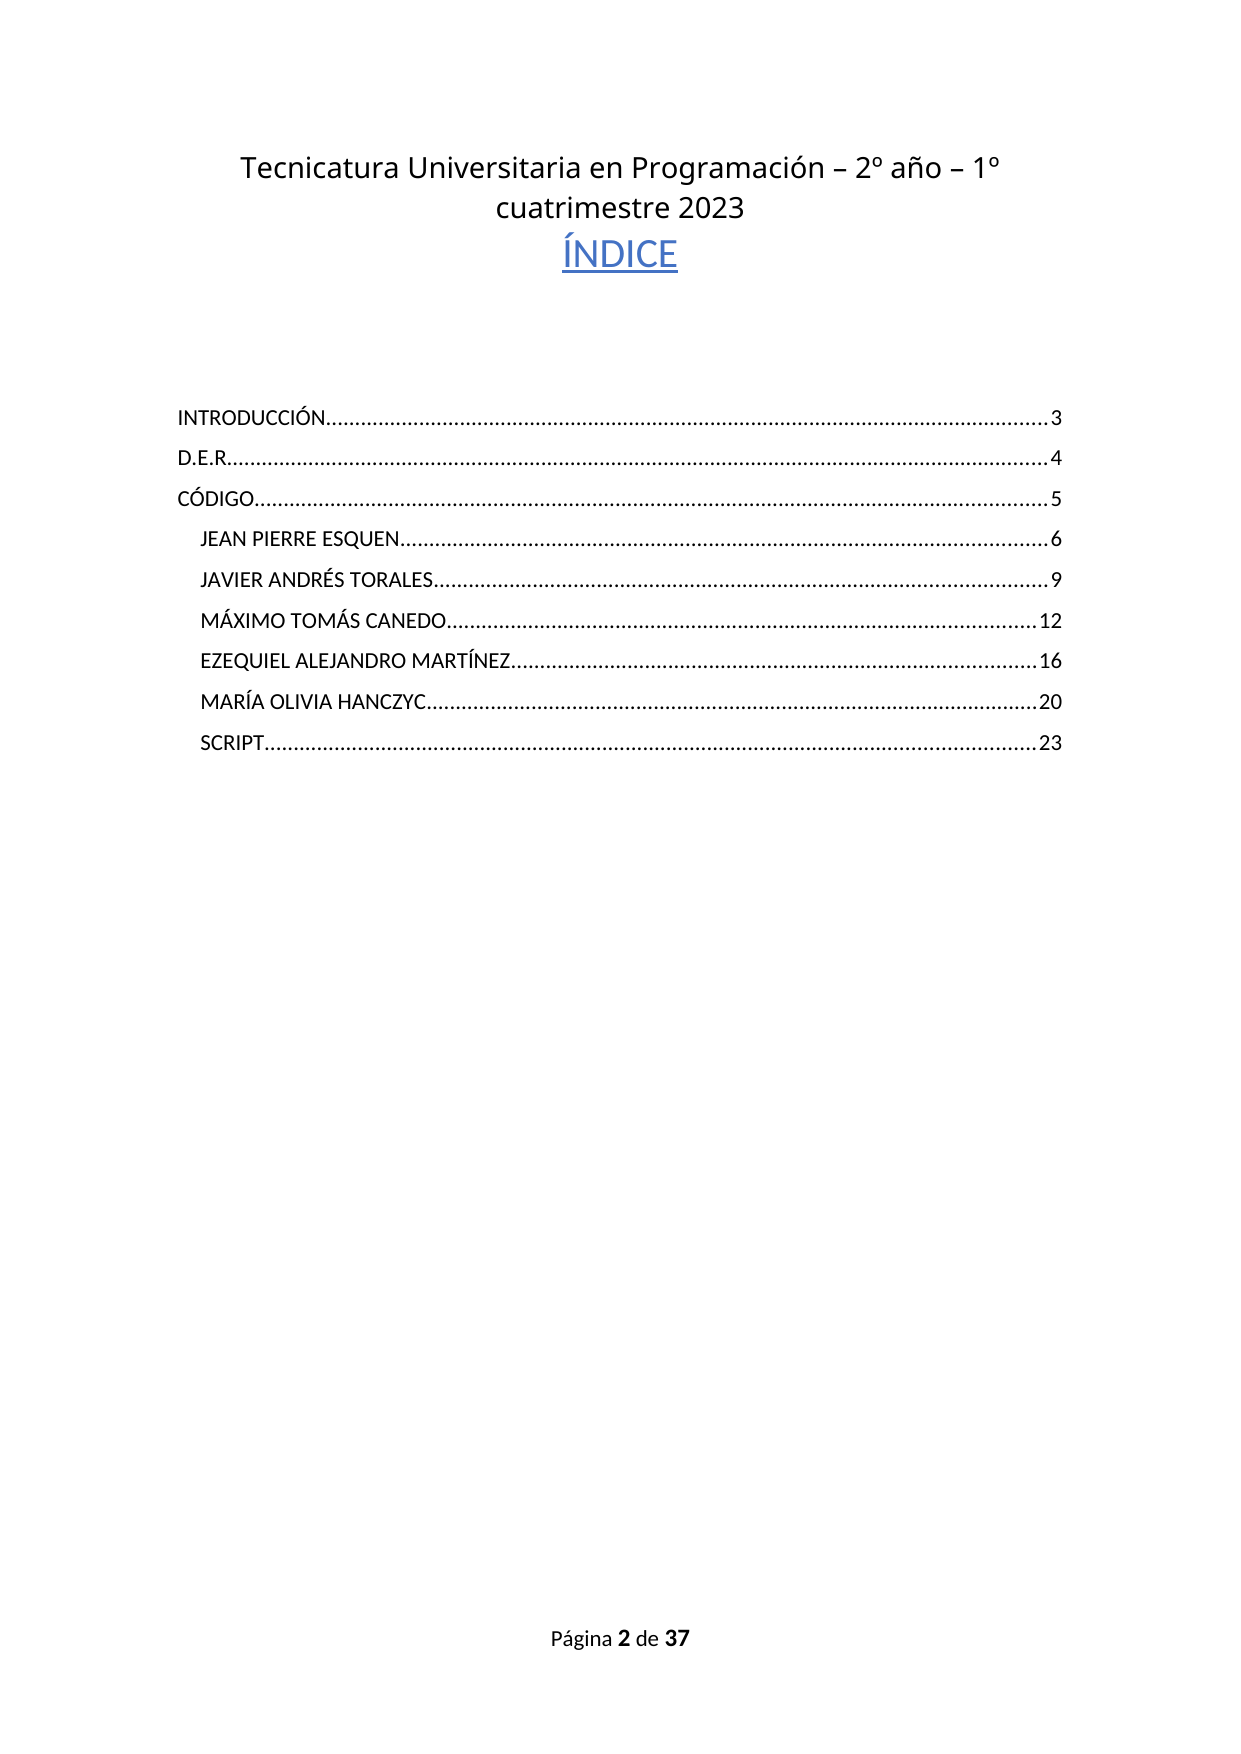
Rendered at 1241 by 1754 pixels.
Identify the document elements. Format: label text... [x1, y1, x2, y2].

text ÍNDICE [177, 227, 1063, 278]
text Tecnicatura Universitaria en Programación – 2º año – 1º cuatrimestre 2023 [177, 148, 1063, 227]
